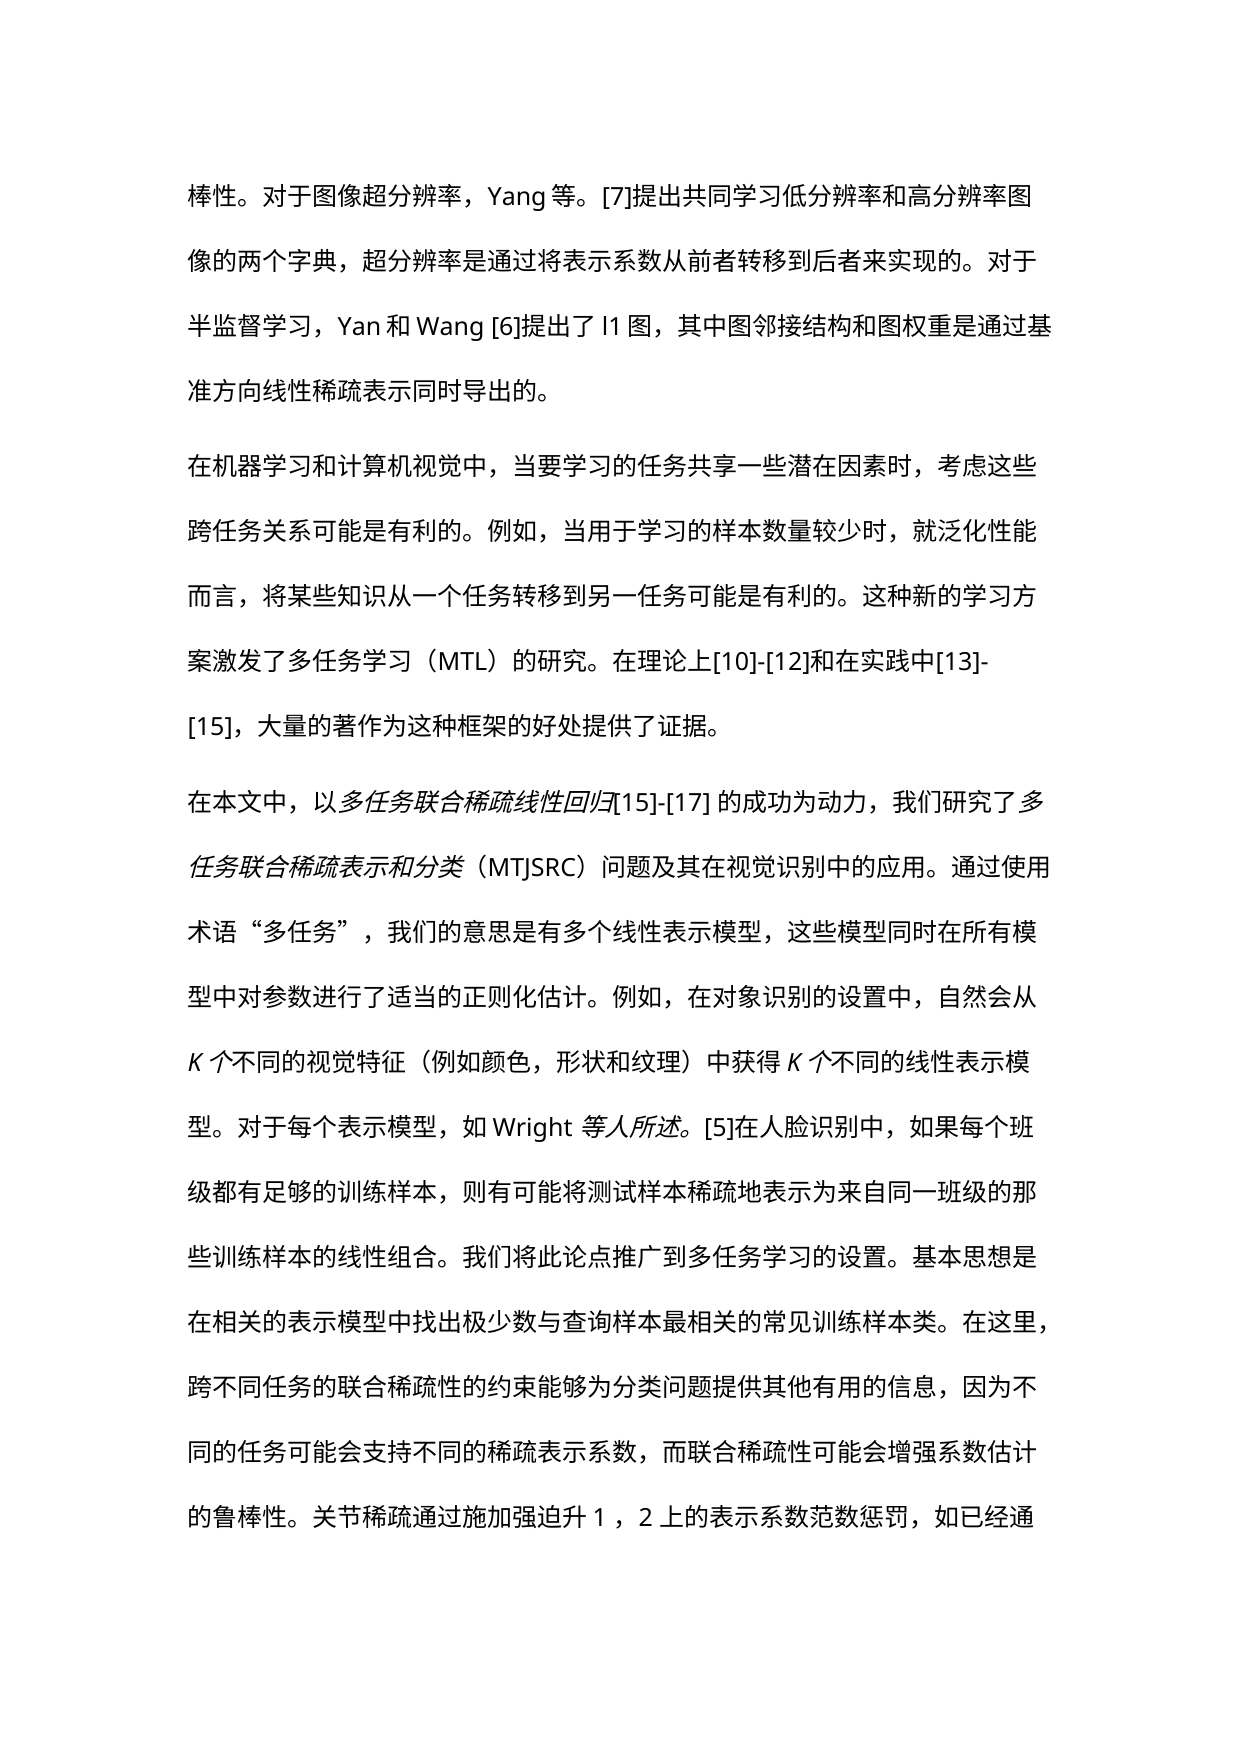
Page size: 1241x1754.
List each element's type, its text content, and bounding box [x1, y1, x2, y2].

text 在机器学习和计算机视觉中，当要学习的任务共享一些潜在因素时，考虑这些跨任务关系可能是有利的。例如，当用于学习的样本数量较少时，就泛化性能而言，将某些知识从一个任务转移到另一任务可能是有利的。这种新的学习方案激发了多任务学习（MTL）的研究。在理论上[10]-[12]和在实践中[13]-[15]，大量的著作为这种框架的好处提供了证据。 [187, 432, 1053, 757]
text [187, 768, 1053, 1548]
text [187, 162, 1053, 422]
